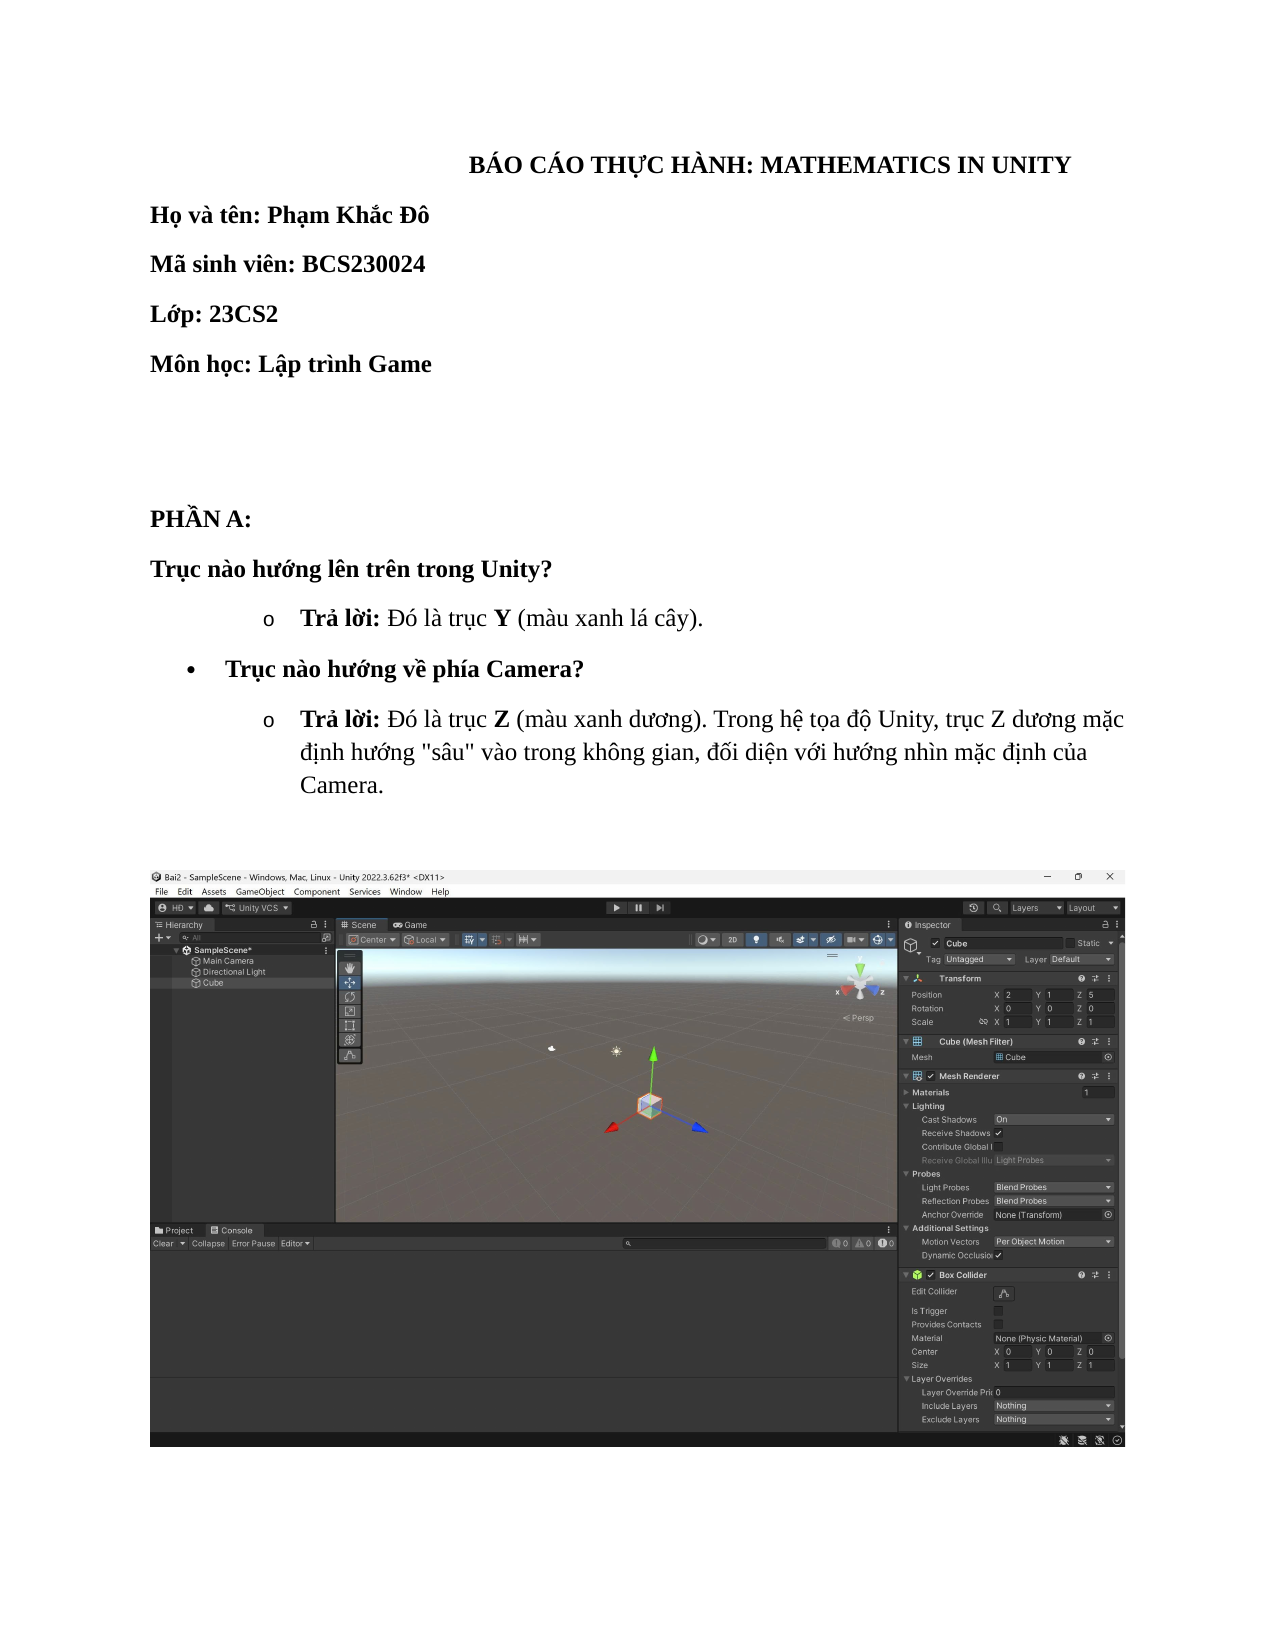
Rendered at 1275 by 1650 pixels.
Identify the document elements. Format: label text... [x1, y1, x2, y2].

list Trả lời: Đó là trục Y (màu xanh lá cây). [262, 603, 1125, 633]
text Lớp: 23CS2 [150, 299, 1125, 328]
text Trục nào hướng lên trên trong Unity? [150, 554, 1125, 582]
list Trục nào hướng về phía Camera? [187, 654, 1125, 683]
text Mã sinh viên: BCS230024 [150, 249, 1125, 278]
text Họ và tên: Phạm Khắc Đô [150, 200, 1125, 228]
text PHẦN A: [150, 504, 1125, 533]
list Trả lời: Đó là trục Z (màu xanh dương). Trong hệ tọa độ Unity, trục Z dương mặc định hướng "sâu" vào trong không gian, đối diện với hướng nhìn mặc định của Camera. [262, 704, 1125, 799]
picture [150, 870, 1125, 1447]
text BÁO CÁO THỰC HÀNH: MATHEMATICS IN UNITY [150, 150, 1125, 179]
text Môn học: Lập trình Game [150, 349, 1125, 377]
